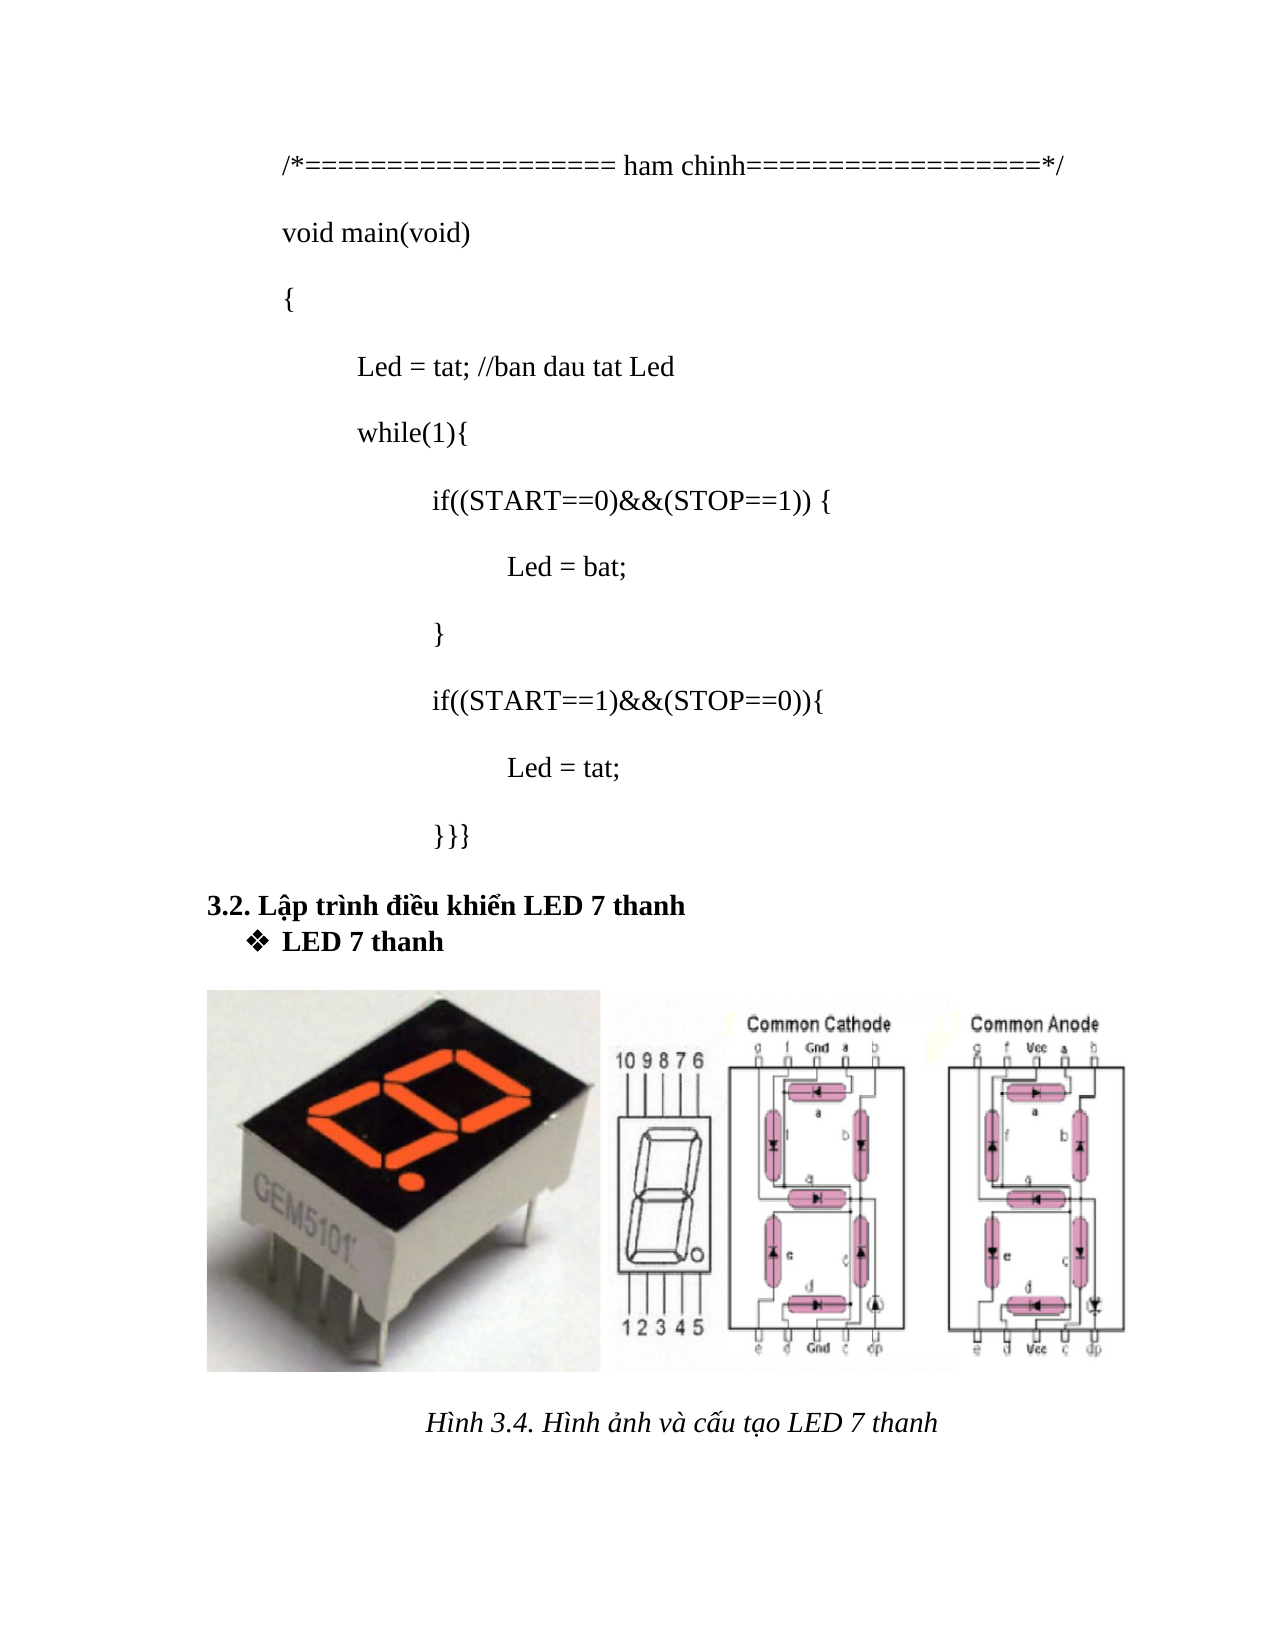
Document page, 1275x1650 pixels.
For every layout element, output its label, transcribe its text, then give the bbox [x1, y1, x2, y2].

text }}} [357, 817, 1157, 853]
list LED 7 thanh [244, 924, 1157, 957]
text Led = bat; [432, 549, 1157, 583]
text if((START==0)&&(STOP==1)) { [207, 483, 1157, 516]
text /*=================== ham chinh==================*/ [207, 148, 1157, 181]
text } [357, 617, 1157, 650]
text while(1){ [282, 416, 1157, 449]
text Led = tat; [432, 751, 1157, 784]
picture [206, 990, 601, 1372]
text void main(void) [207, 215, 1157, 248]
text { [207, 282, 1157, 315]
picture [607, 999, 1138, 1372]
text Led = tat; //ban dau tat Led [207, 349, 1157, 382]
text Hình 3.4. Hình ảnh và cấu tạo LED 7 thanh [207, 1406, 1157, 1439]
text if((START==1)&&(STOP==0)){ [207, 683, 1157, 717]
subtitle 3.2. Lập trình điều khiển LED 7 thanh [207, 888, 1157, 921]
